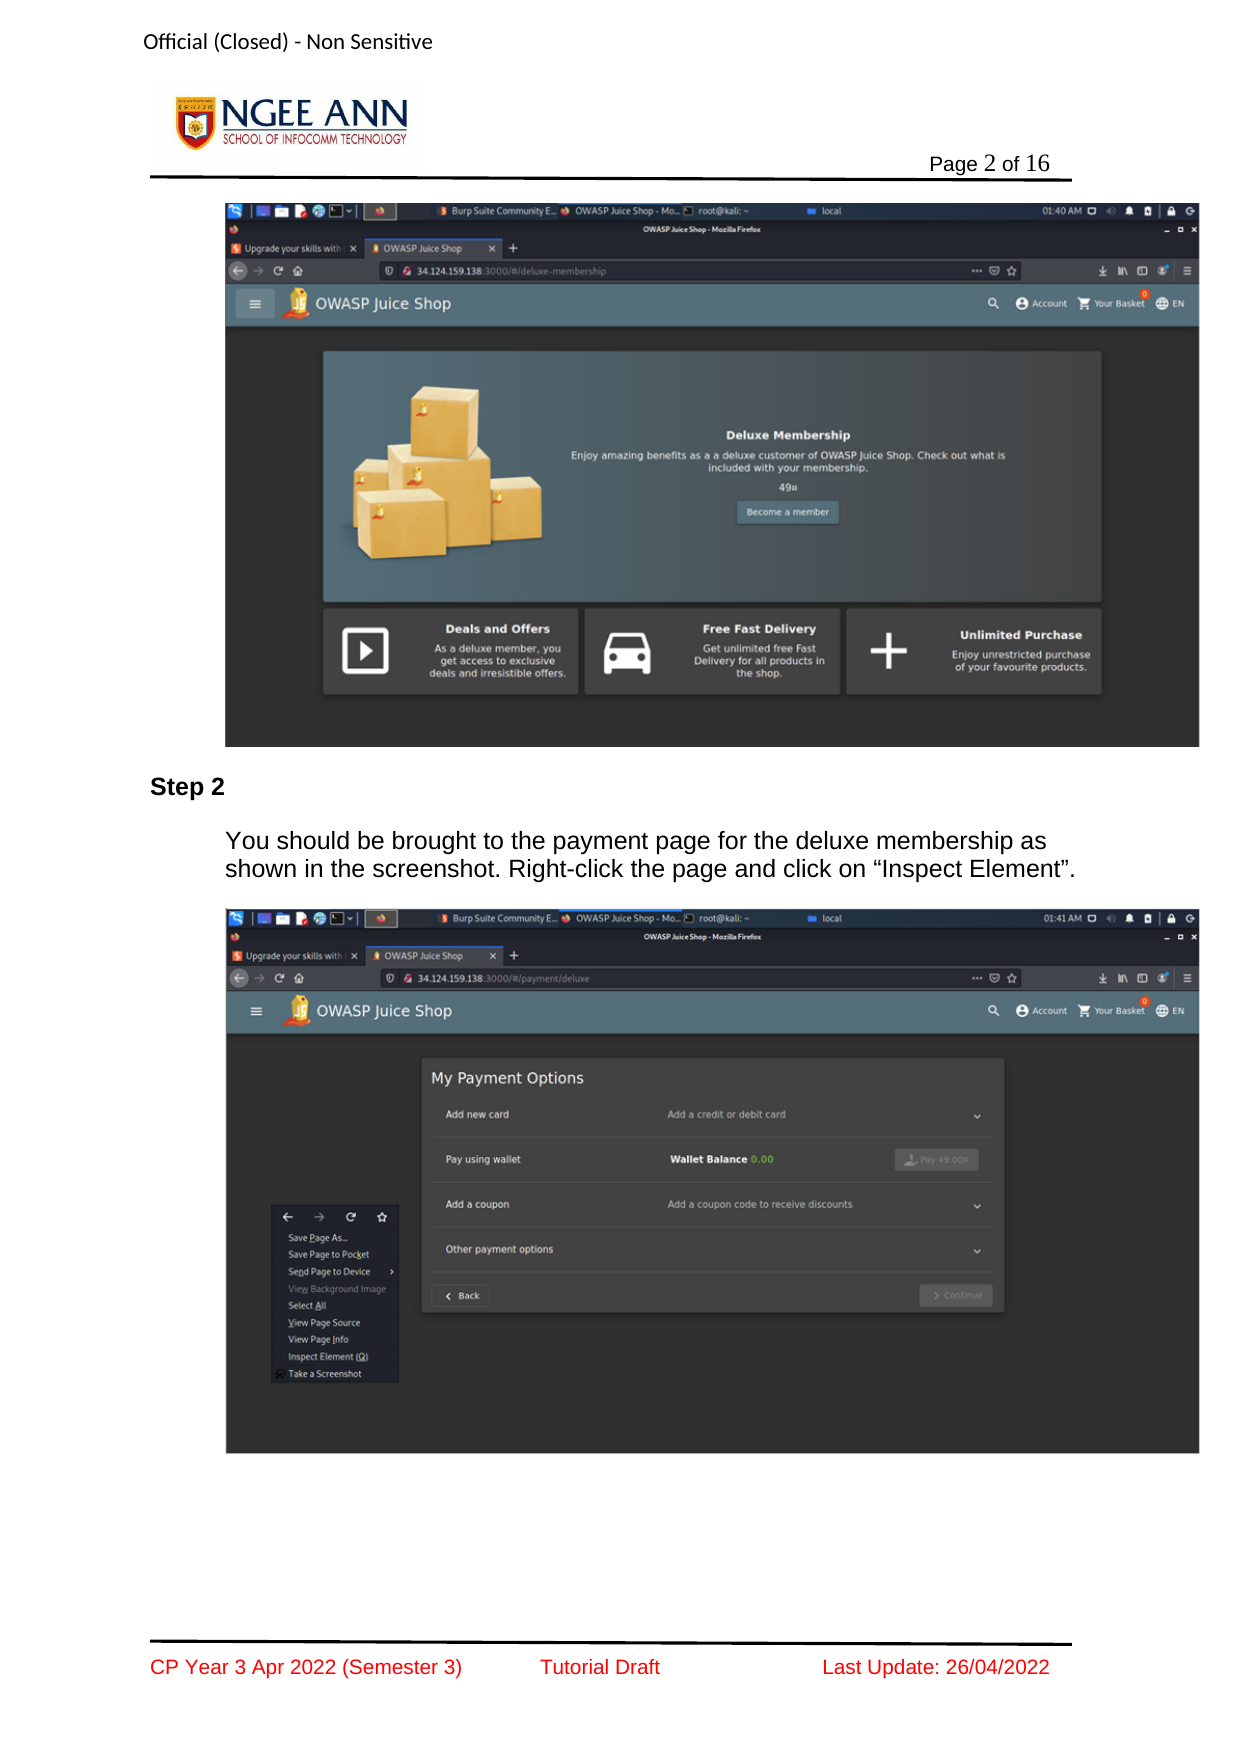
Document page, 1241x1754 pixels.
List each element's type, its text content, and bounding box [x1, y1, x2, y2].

text You should be brought to the payment page for the deluxe membership as shown in the screenshot. Right-click the page and click on “Inspect Element”. [225, 826, 1090, 883]
picture [225, 203, 1200, 747]
text Step 2 [150, 772, 1090, 801]
picture [150, 75, 432, 172]
picture [225, 908, 1200, 1454]
